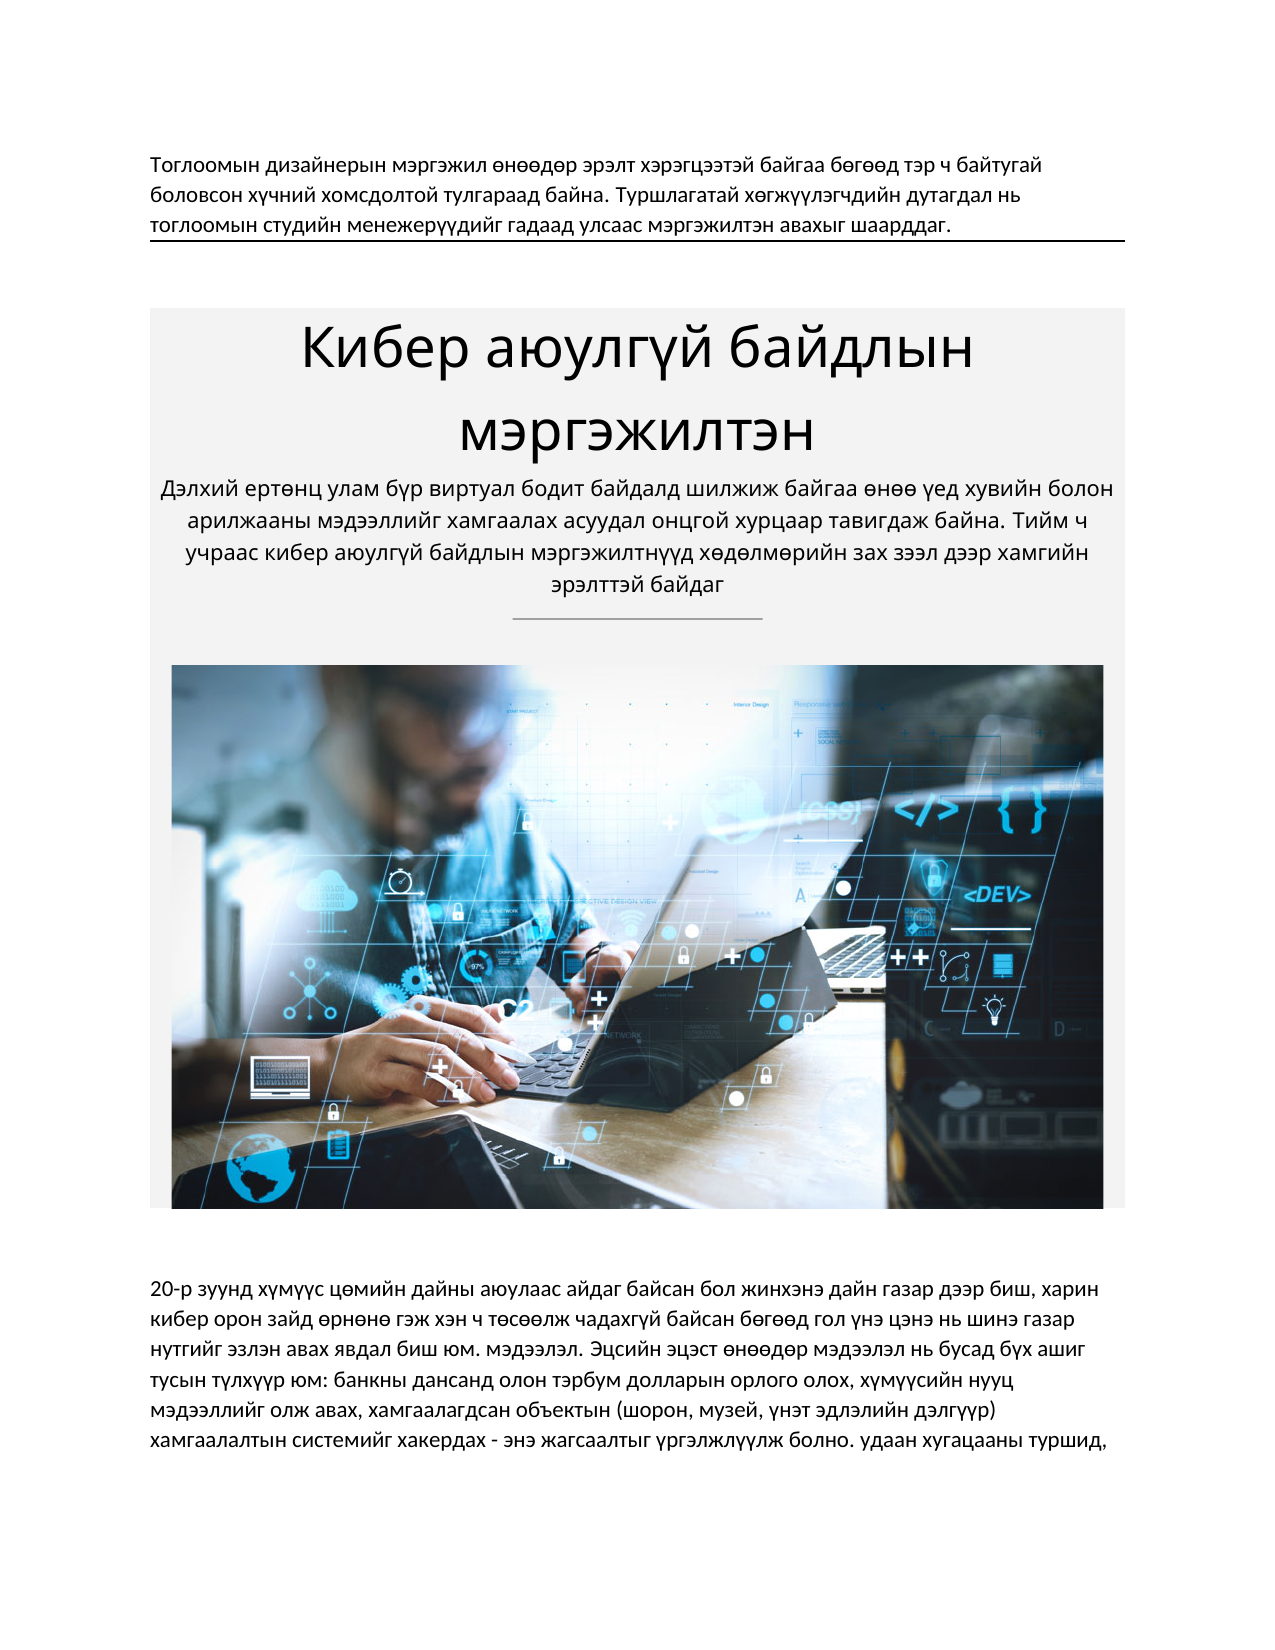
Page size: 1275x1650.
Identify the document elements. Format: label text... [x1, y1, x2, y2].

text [150, 1274, 1125, 1453]
text Тоглоомын дизайнерын мэргэжил өнөөдөр эрэлт хэрэгцээтэй байгаа бөгөөд тэр ч байтугай боловсон хүчний хомсдолтой тулгараад байна. Туршлагатай хөгжүүлэгчдийн дутагдал нь тоглоомын студийн менежерүүдийг гадаад улсаас мэргэжилтэн авахыг шаарддаг. [150, 150, 1125, 240]
text Кибер аюулгүй байдлын мэргэжилтэн [150, 308, 1125, 467]
text Дэлхий ертөнц улам бүр виртуал бодит байдалд шилжиж байгаа өнөө үед хувийн болон арилжааны мэдээллийг хамгаалах асуудал онцгой хурцаар тавигдаж байна. Тийм ч учраас кибер аюулгүй байдлын мэргэжилтнүүд хөдөлмөрийн зах зээл дээр хамгийн эрэлттэй байдаг [150, 473, 1125, 599]
picture [171, 665, 1104, 1209]
